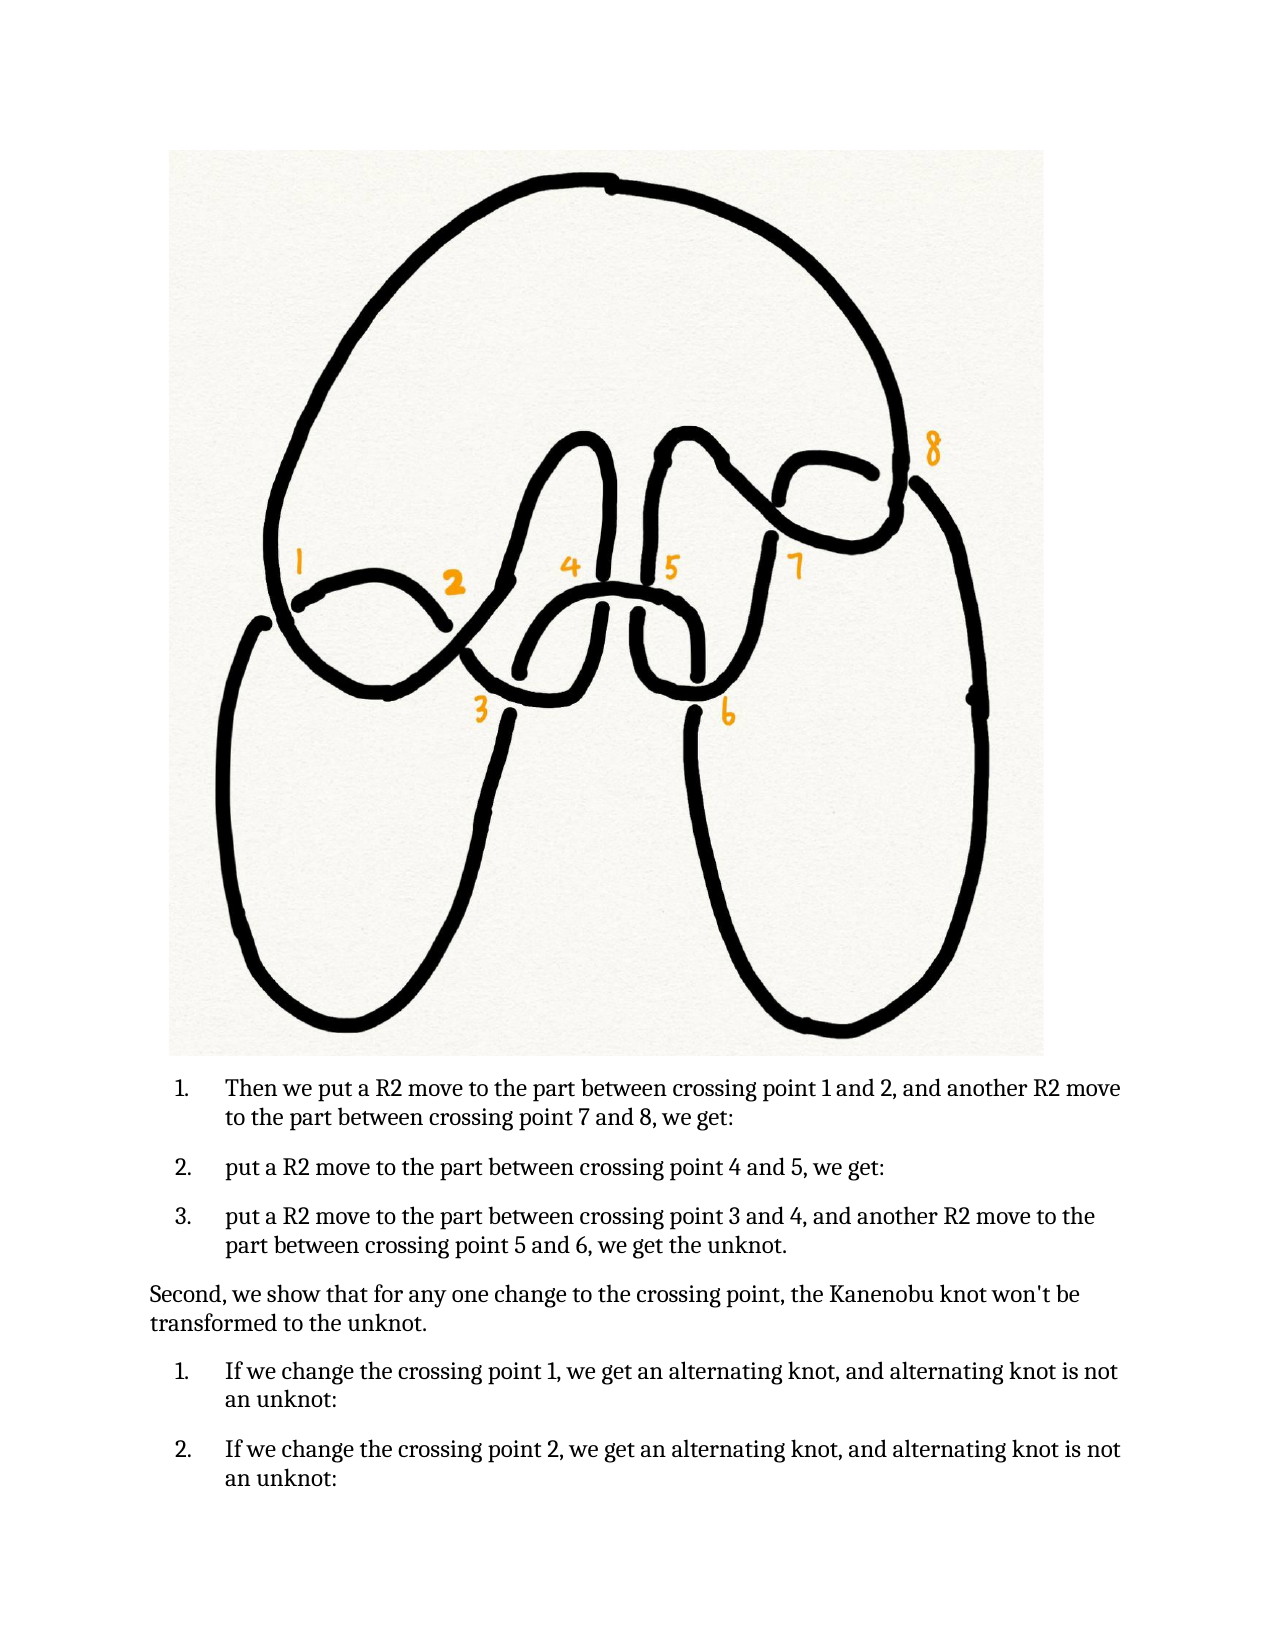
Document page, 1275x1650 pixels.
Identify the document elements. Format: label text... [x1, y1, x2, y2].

list Then we put a R2 move to the part between crossing point 1 and 2, and another R2 move to the part between crossing point 7 and 8, we get: [175, 1074, 1125, 1132]
list If we change the crossing point 1, we get an alternating knot, and alternating knot is not an unknot: [175, 1357, 1125, 1414]
text Second, we show that for any one change to the crossing point, the Kanenobu knot won't be transformed to the unknot. [150, 1280, 1125, 1338]
picture [168, 150, 1044, 1056]
list put a R2 move to the part between crossing point 4 and 5, we get: [175, 1152, 1125, 1181]
list If we change the crossing point 2, we get an alternating knot, and alternating knot is not an unknot: [175, 1435, 1125, 1492]
list put a R2 move to the part between crossing point 3 and 4, and another R2 move to the part between crossing point 5 and 6, we get the unknot. [175, 1202, 1125, 1259]
